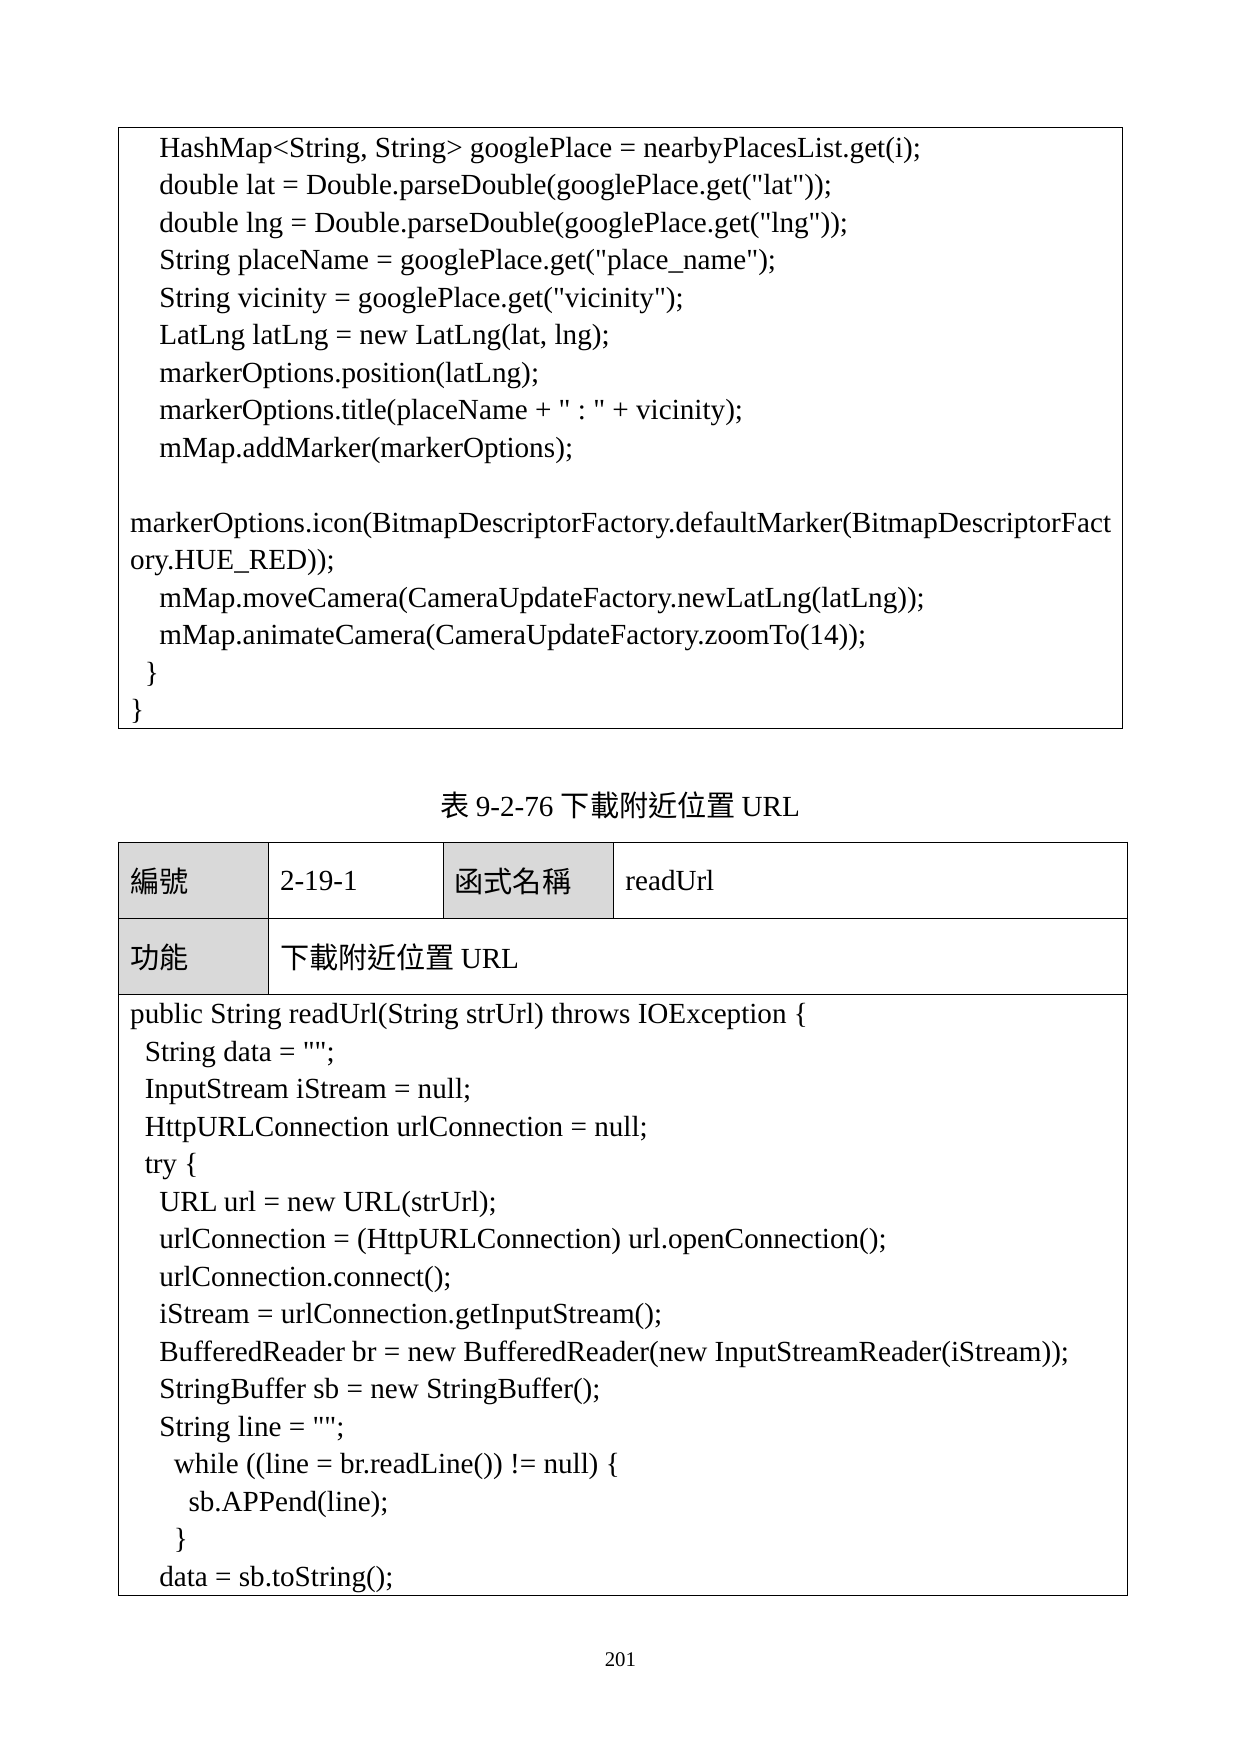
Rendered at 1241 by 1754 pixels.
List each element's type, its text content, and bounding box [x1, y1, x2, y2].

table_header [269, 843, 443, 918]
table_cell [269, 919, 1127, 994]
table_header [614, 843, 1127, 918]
subtitle 表9-2-76 下載附近位置URL [118, 767, 1122, 842]
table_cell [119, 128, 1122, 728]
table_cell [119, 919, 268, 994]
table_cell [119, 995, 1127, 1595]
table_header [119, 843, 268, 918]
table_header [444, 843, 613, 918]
